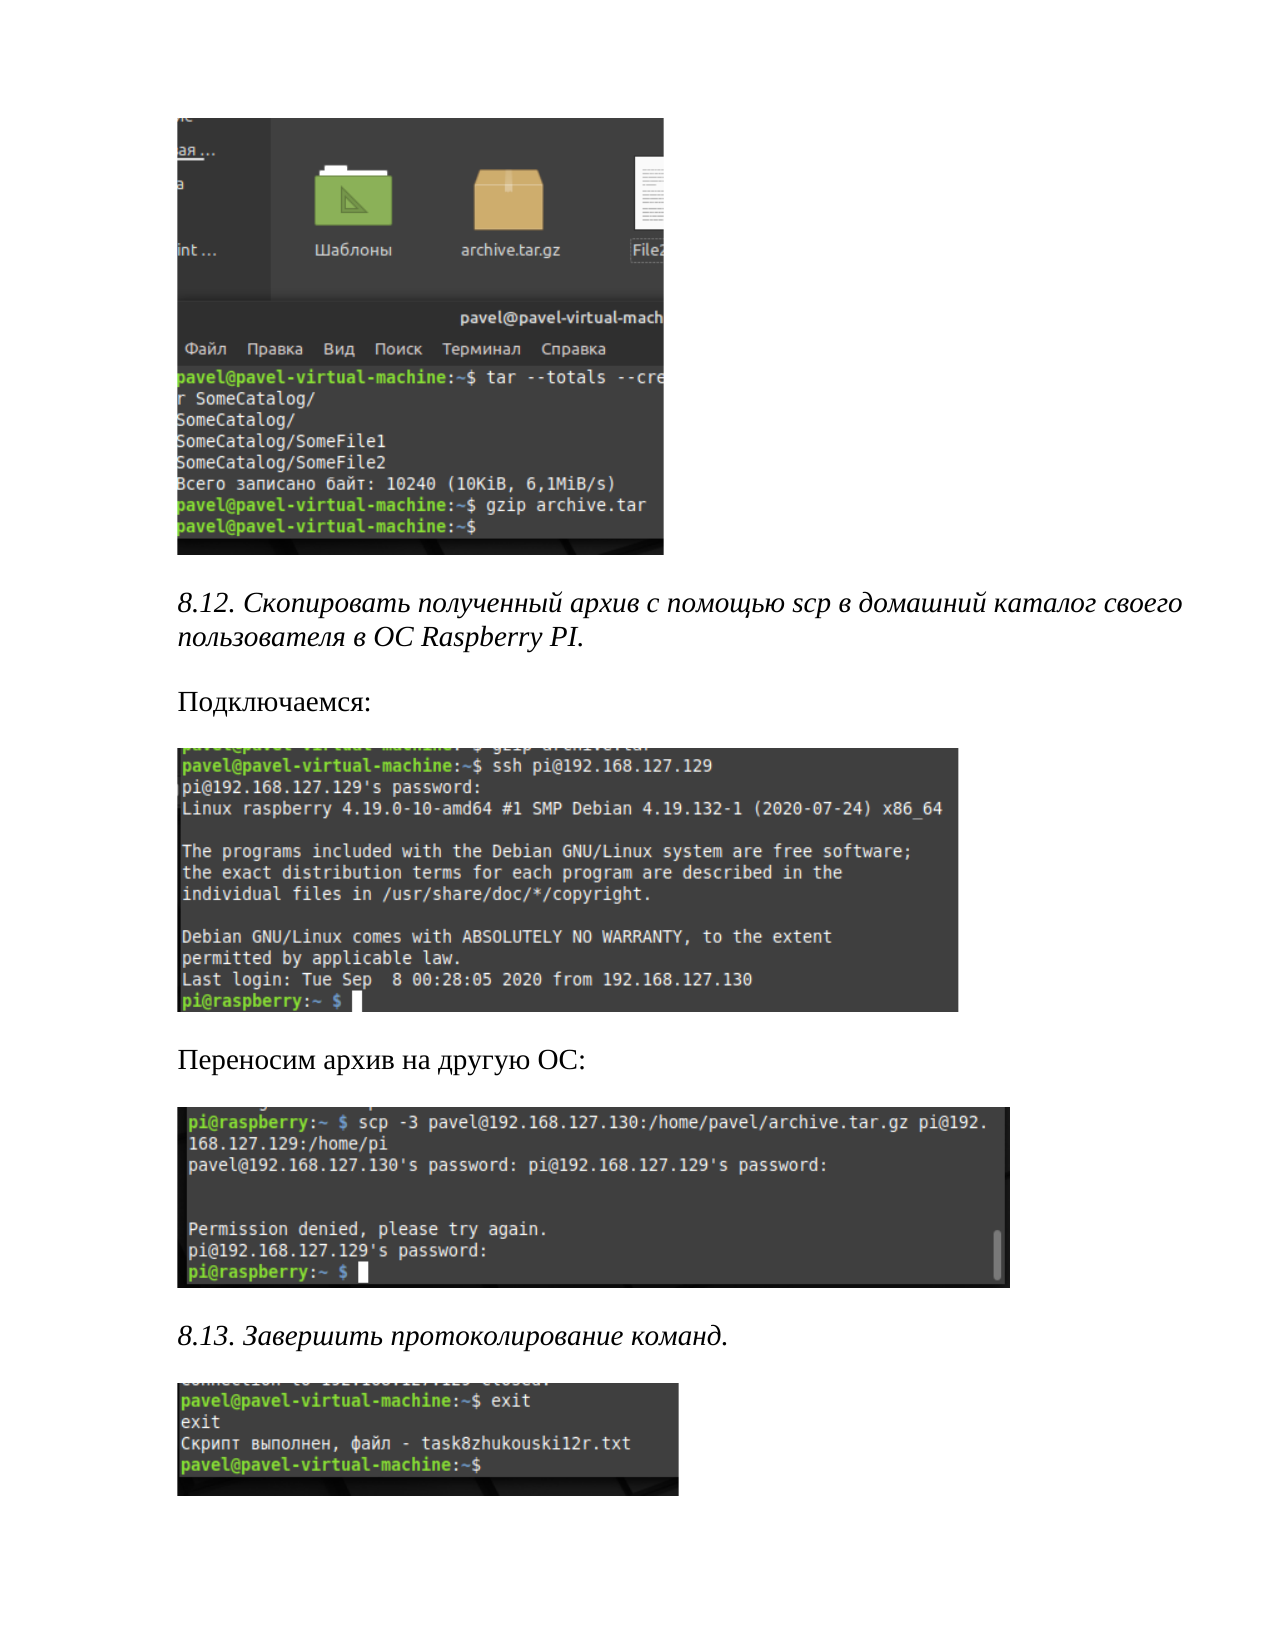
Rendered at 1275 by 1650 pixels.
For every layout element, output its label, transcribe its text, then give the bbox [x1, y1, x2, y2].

text Переносим архив на другую ОС: [177, 1042, 1186, 1076]
picture [177, 118, 664, 555]
picture [177, 1383, 679, 1496]
text 8.12. Скопировать полученный архив с помощью scp в домашний каталог своего пользователя в ОС Raspberry PI. [177, 586, 1186, 653]
picture [177, 1107, 1010, 1288]
text 8.13. Завершить протоколирование команд. [177, 1318, 1186, 1352]
text Подключаемся: [177, 684, 1186, 717]
picture [177, 748, 959, 1012]
